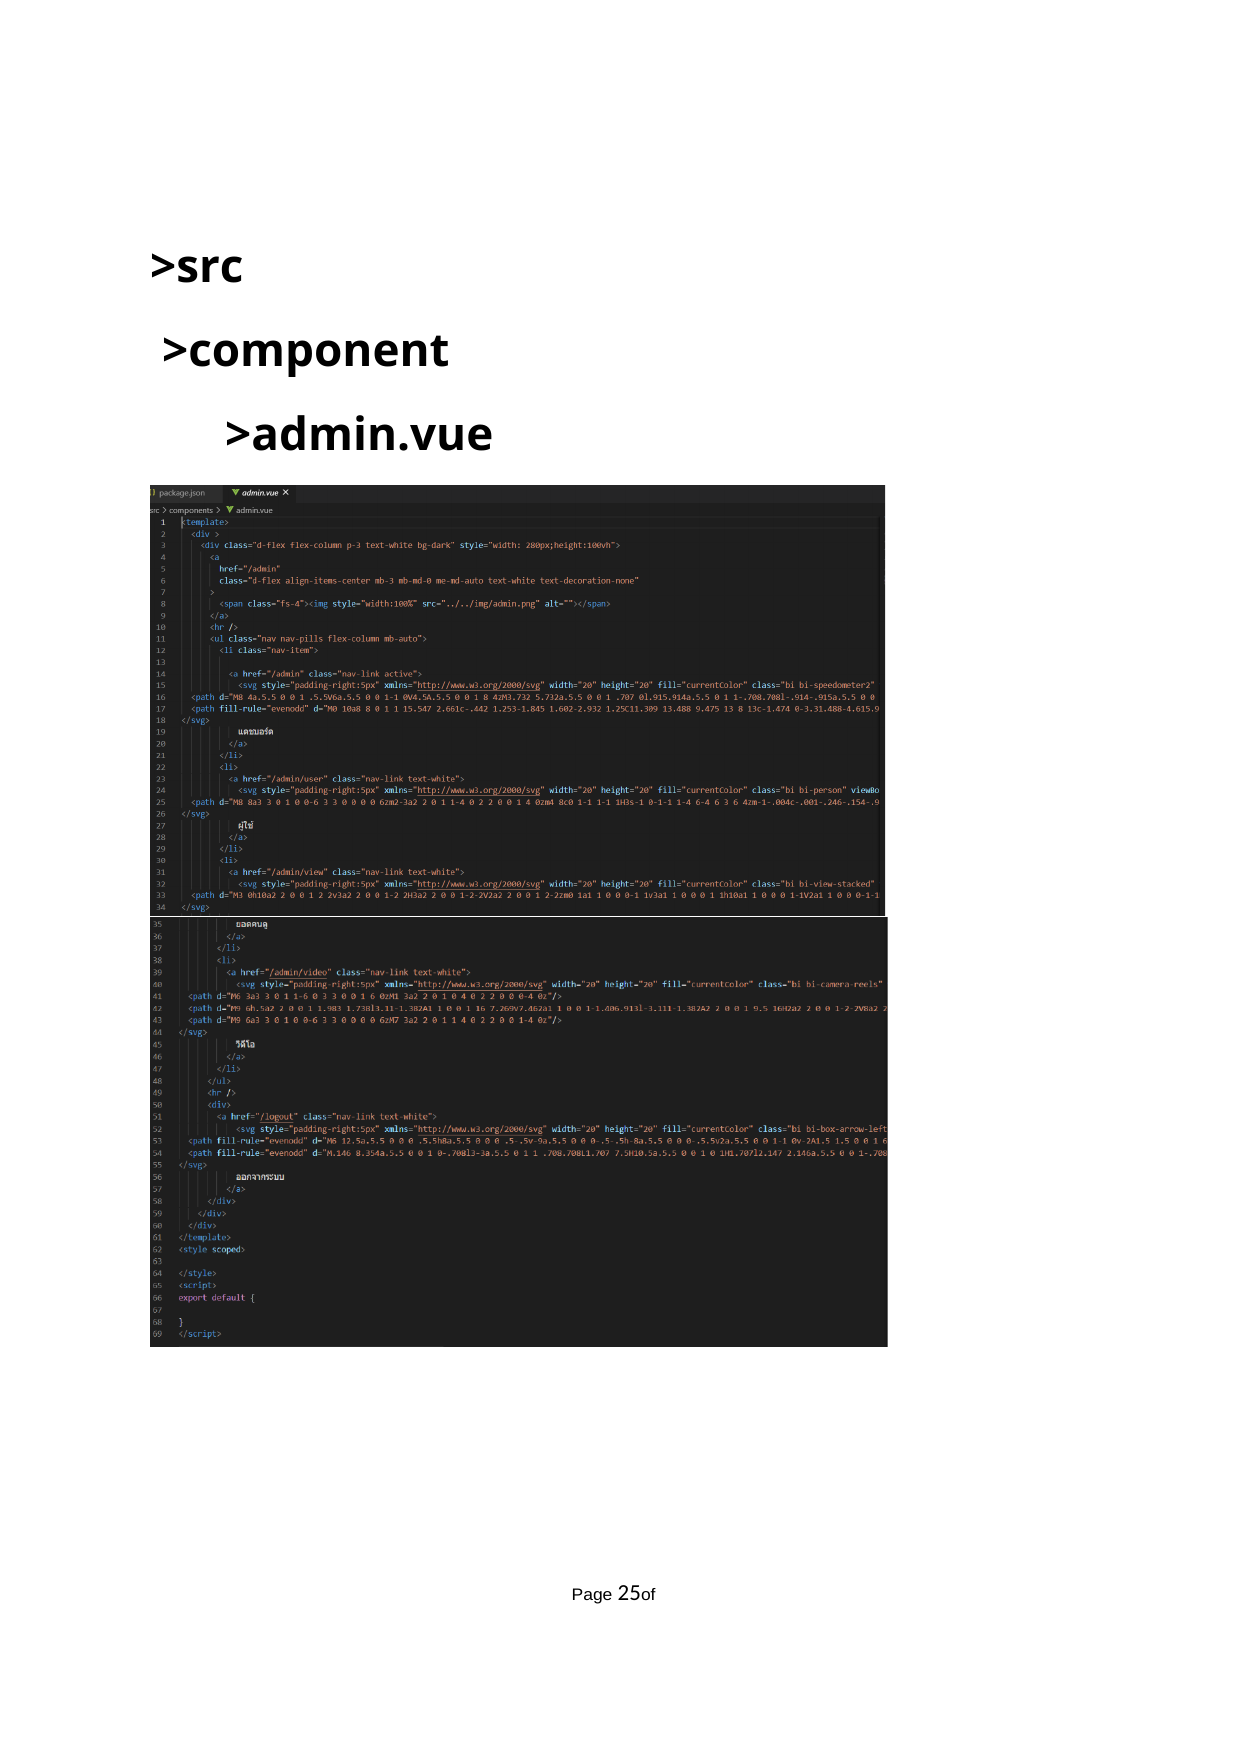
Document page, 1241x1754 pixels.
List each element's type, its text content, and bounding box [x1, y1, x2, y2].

text >src [150, 234, 1090, 296]
picture [150, 485, 886, 916]
text >component [150, 318, 1090, 380]
picture [150, 917, 888, 1347]
text >admin.vue [150, 402, 1090, 464]
